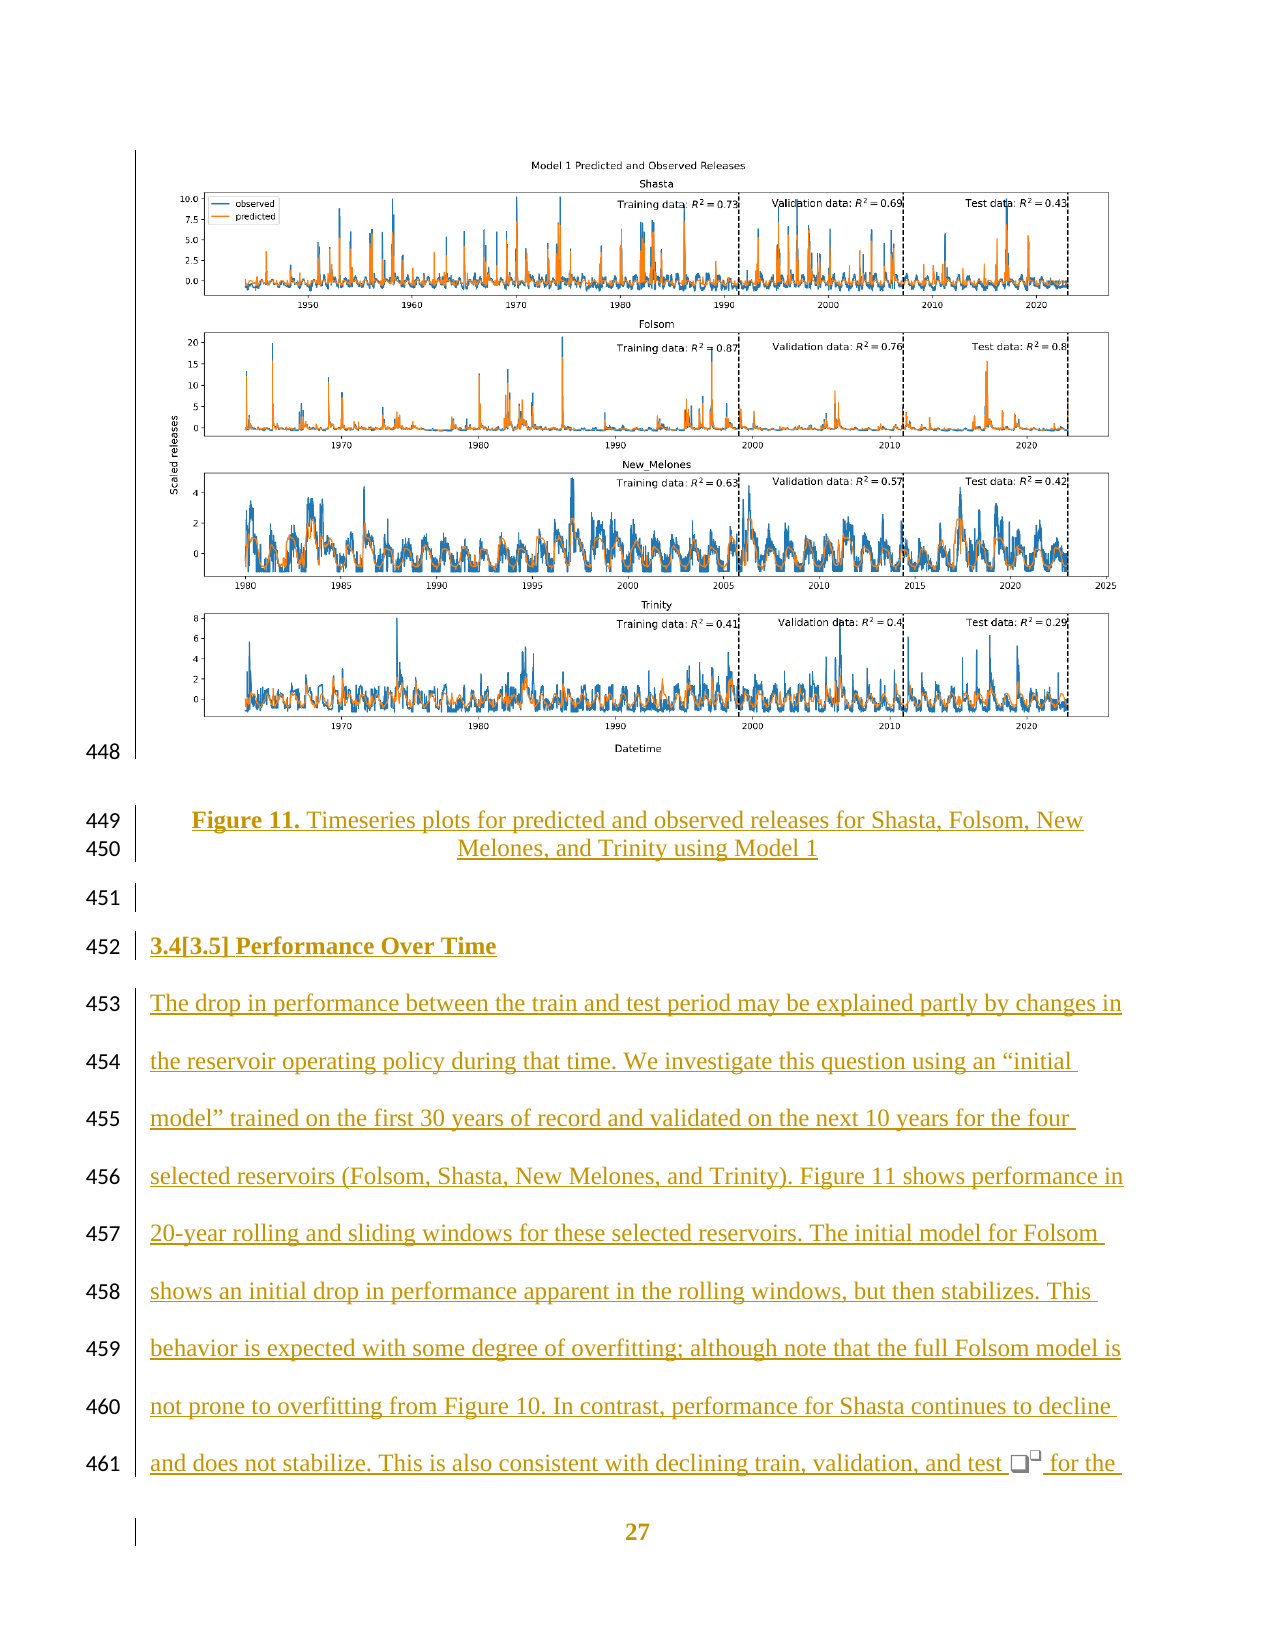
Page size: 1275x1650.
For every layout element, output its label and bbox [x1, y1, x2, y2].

picture [150, 150, 1125, 760]
